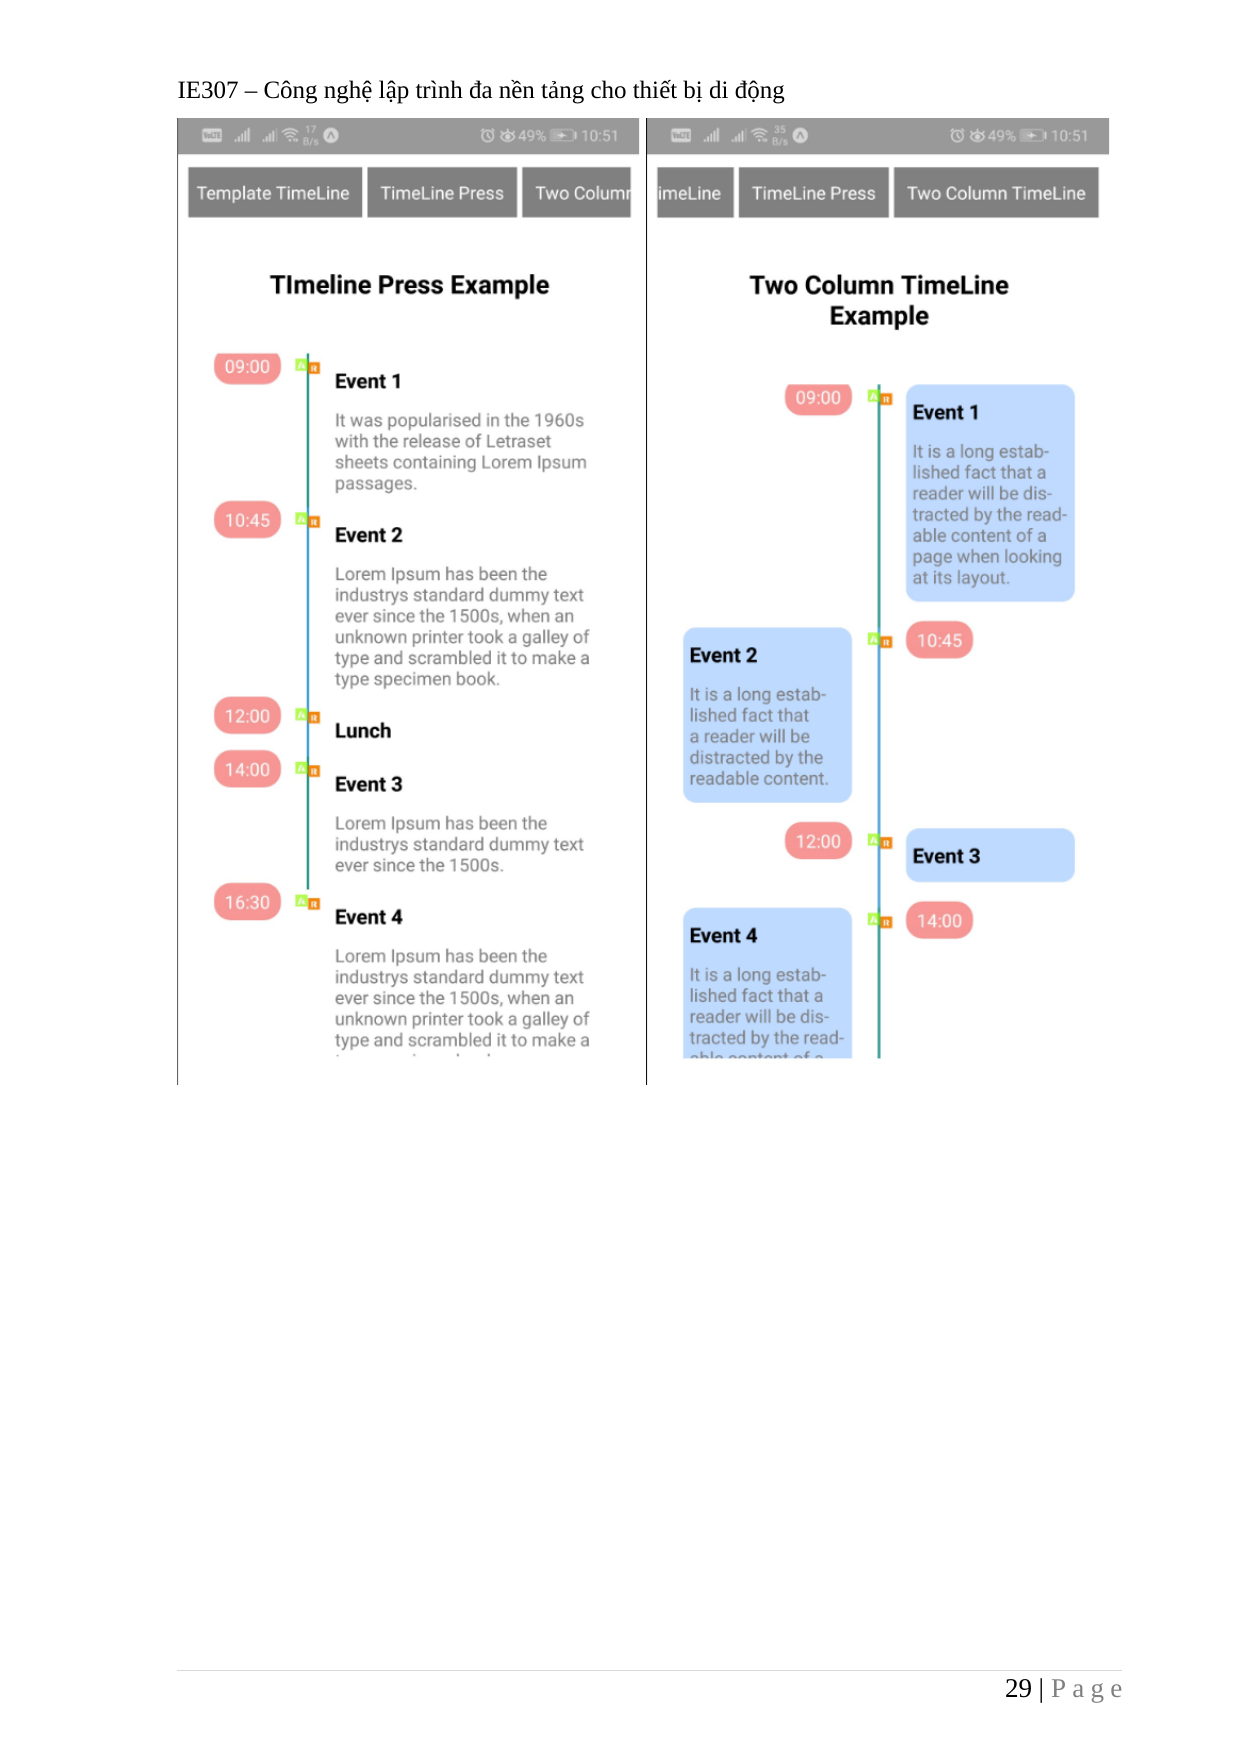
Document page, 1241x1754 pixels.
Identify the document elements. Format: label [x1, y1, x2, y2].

picture [646, 118, 1110, 1085]
picture [177, 118, 640, 1085]
